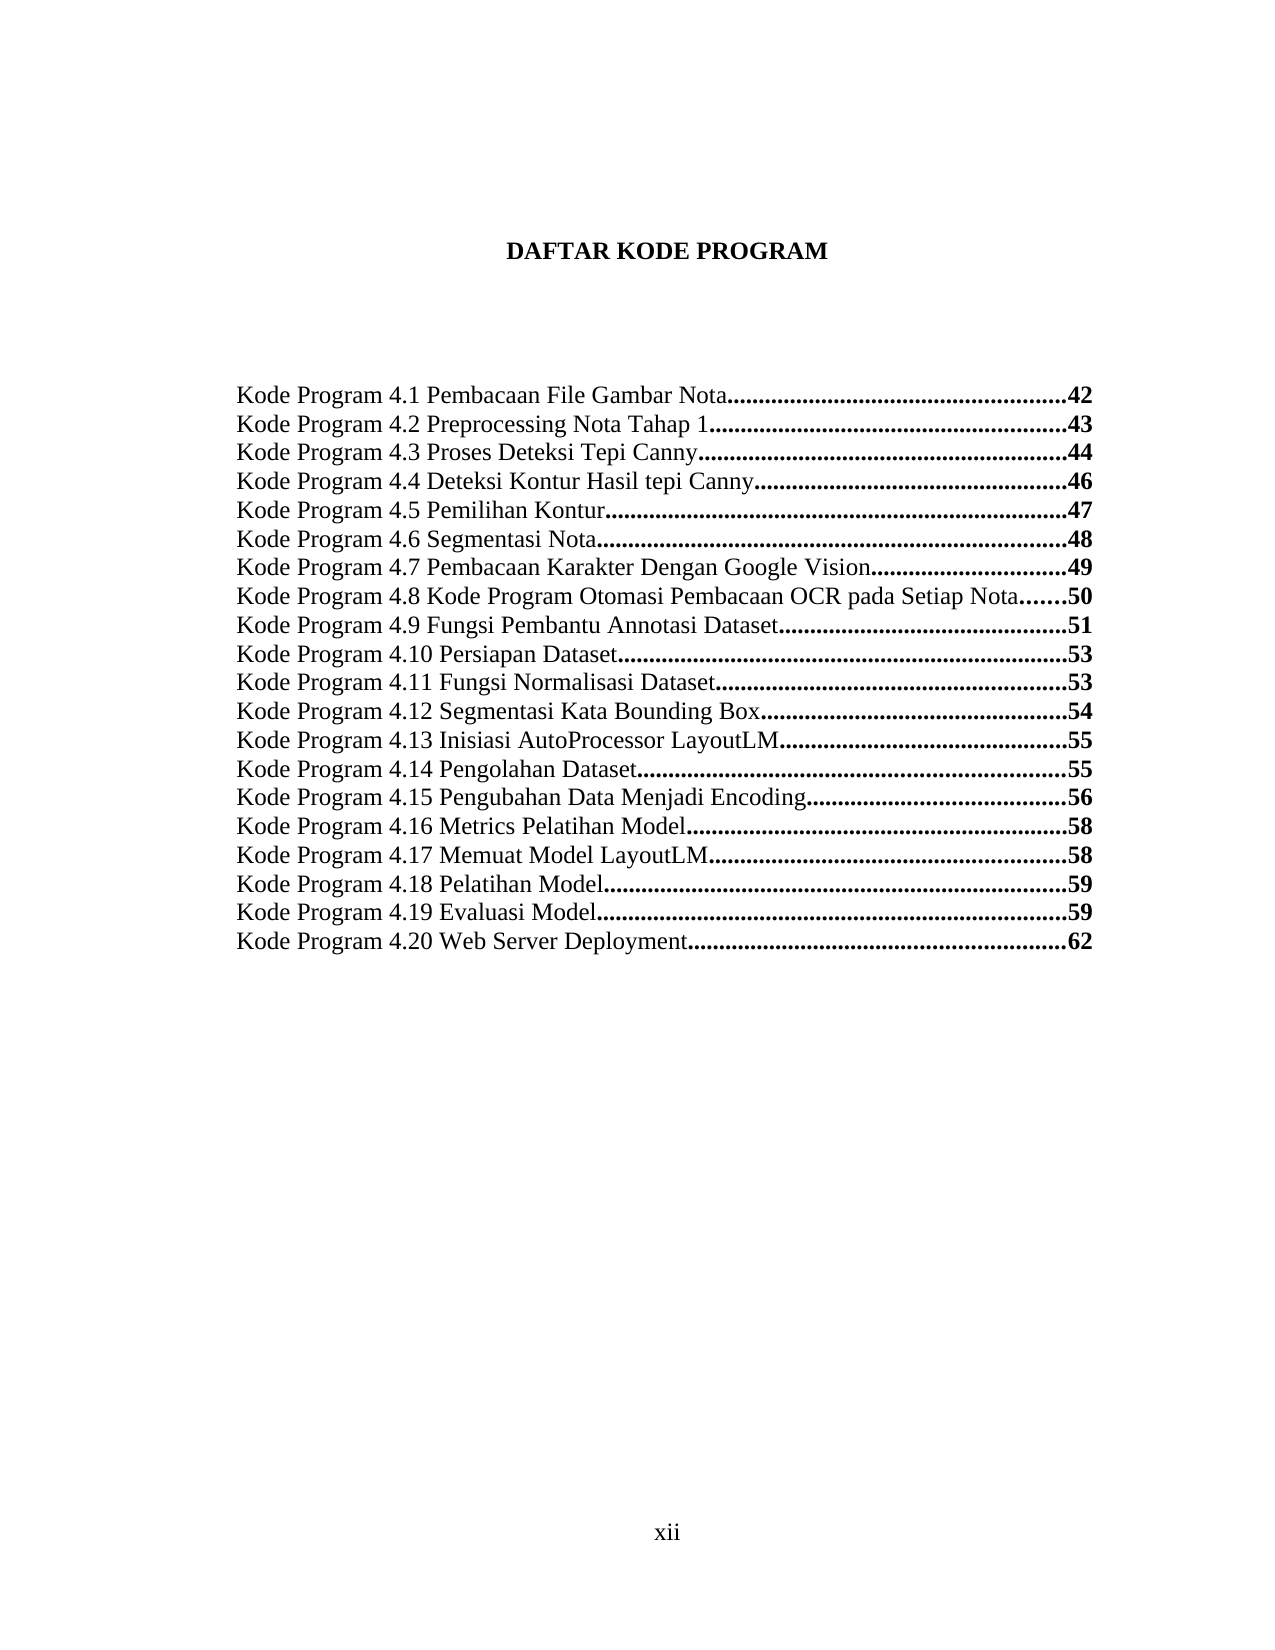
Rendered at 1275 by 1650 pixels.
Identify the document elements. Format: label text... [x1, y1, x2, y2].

text Kode Program 4.10 Persiapan Dataset 53 [236, 639, 1093, 667]
text Kode Program 4.3 Proses Deteksi Tepi Canny 44 [236, 437, 1093, 466]
subtitle DAFTAR KODE PROGRAM [236, 236, 1098, 265]
text Kode Program 4.20 Web Server Deployment 62 [236, 926, 1093, 955]
text Kode Program 4.16 Metrics Pelatihan Model 58 [236, 811, 1093, 840]
text Kode Program 4.7 Pembacaan Karakter Dengan Google Vision 49 [236, 552, 1093, 581]
text Kode Program 4.4 Deteksi Kontur Hasil tepi Canny 46 [236, 466, 1093, 495]
text Kode Program 4.15 Pengubahan Data Menjadi Encoding 56 [236, 782, 1093, 811]
text Kode Program 4.2 Preprocessing Nota Tahap 1 43 [236, 409, 1093, 437]
text Kode Program 4.5 Pemilihan Kontur 47 [236, 495, 1093, 524]
text Kode Program 4.1 Pembacaan File Gambar Nota 42 [236, 380, 1093, 409]
text Kode Program 4.8 Kode Program Otomasi Pembacaan OCR pada Setiap Nota 50 [236, 581, 1093, 610]
text Kode Program 4.14 Pengolahan Dataset 55 [236, 754, 1093, 782]
text Kode Program 4.9 Fungsi Pembantu Annotasi Dataset 51 [236, 610, 1093, 639]
text Kode Program 4.18 Pelatihan Model 59 [236, 869, 1093, 897]
text Kode Program 4.19 Evaluasi Model 59 [236, 897, 1093, 926]
text Kode Program 4.6 Segmentasi Nota 48 [236, 524, 1093, 552]
text Kode Program 4.11 Fungsi Normalisasi Dataset 53 [236, 667, 1093, 696]
text Kode Program 4.17 Memuat Model LayoutLM 58 [236, 840, 1093, 869]
text Kode Program 4.13 Inisiasi AutoProcessor LayoutLM 55 [236, 725, 1093, 754]
text Kode Program 4.12 Segmentasi Kata Bounding Box 54 [236, 696, 1093, 725]
